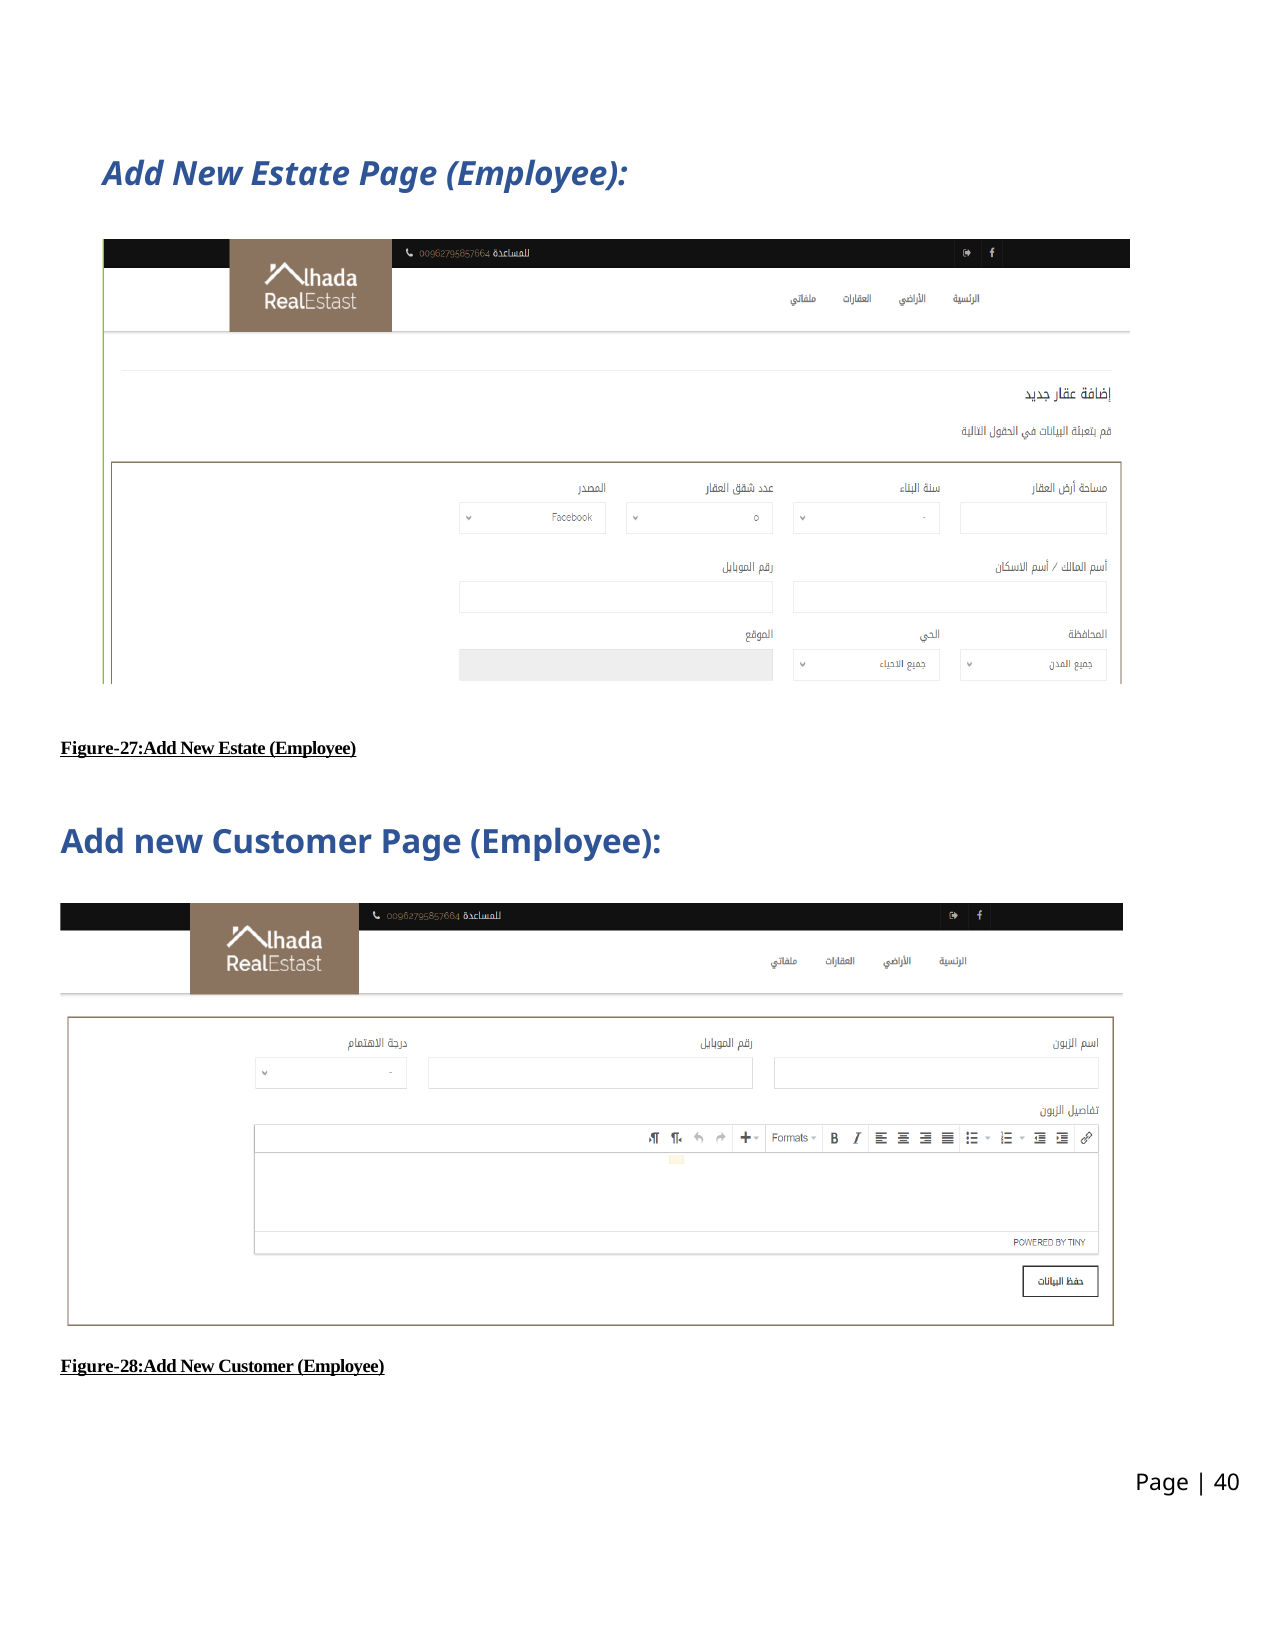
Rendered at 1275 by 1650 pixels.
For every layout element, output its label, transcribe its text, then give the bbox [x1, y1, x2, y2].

text Figure-27:Add New Estate (Employee) [60, 737, 1219, 758]
subtitle Add new Customer Page (Employee): [60, 818, 1239, 863]
picture [60, 903, 1123, 1352]
subtitle Add New Estate Page (Employee): [103, 150, 1239, 195]
picture [102, 239, 1130, 684]
text Figure-28:Add New Customer (Employee) [60, 1355, 1239, 1377]
